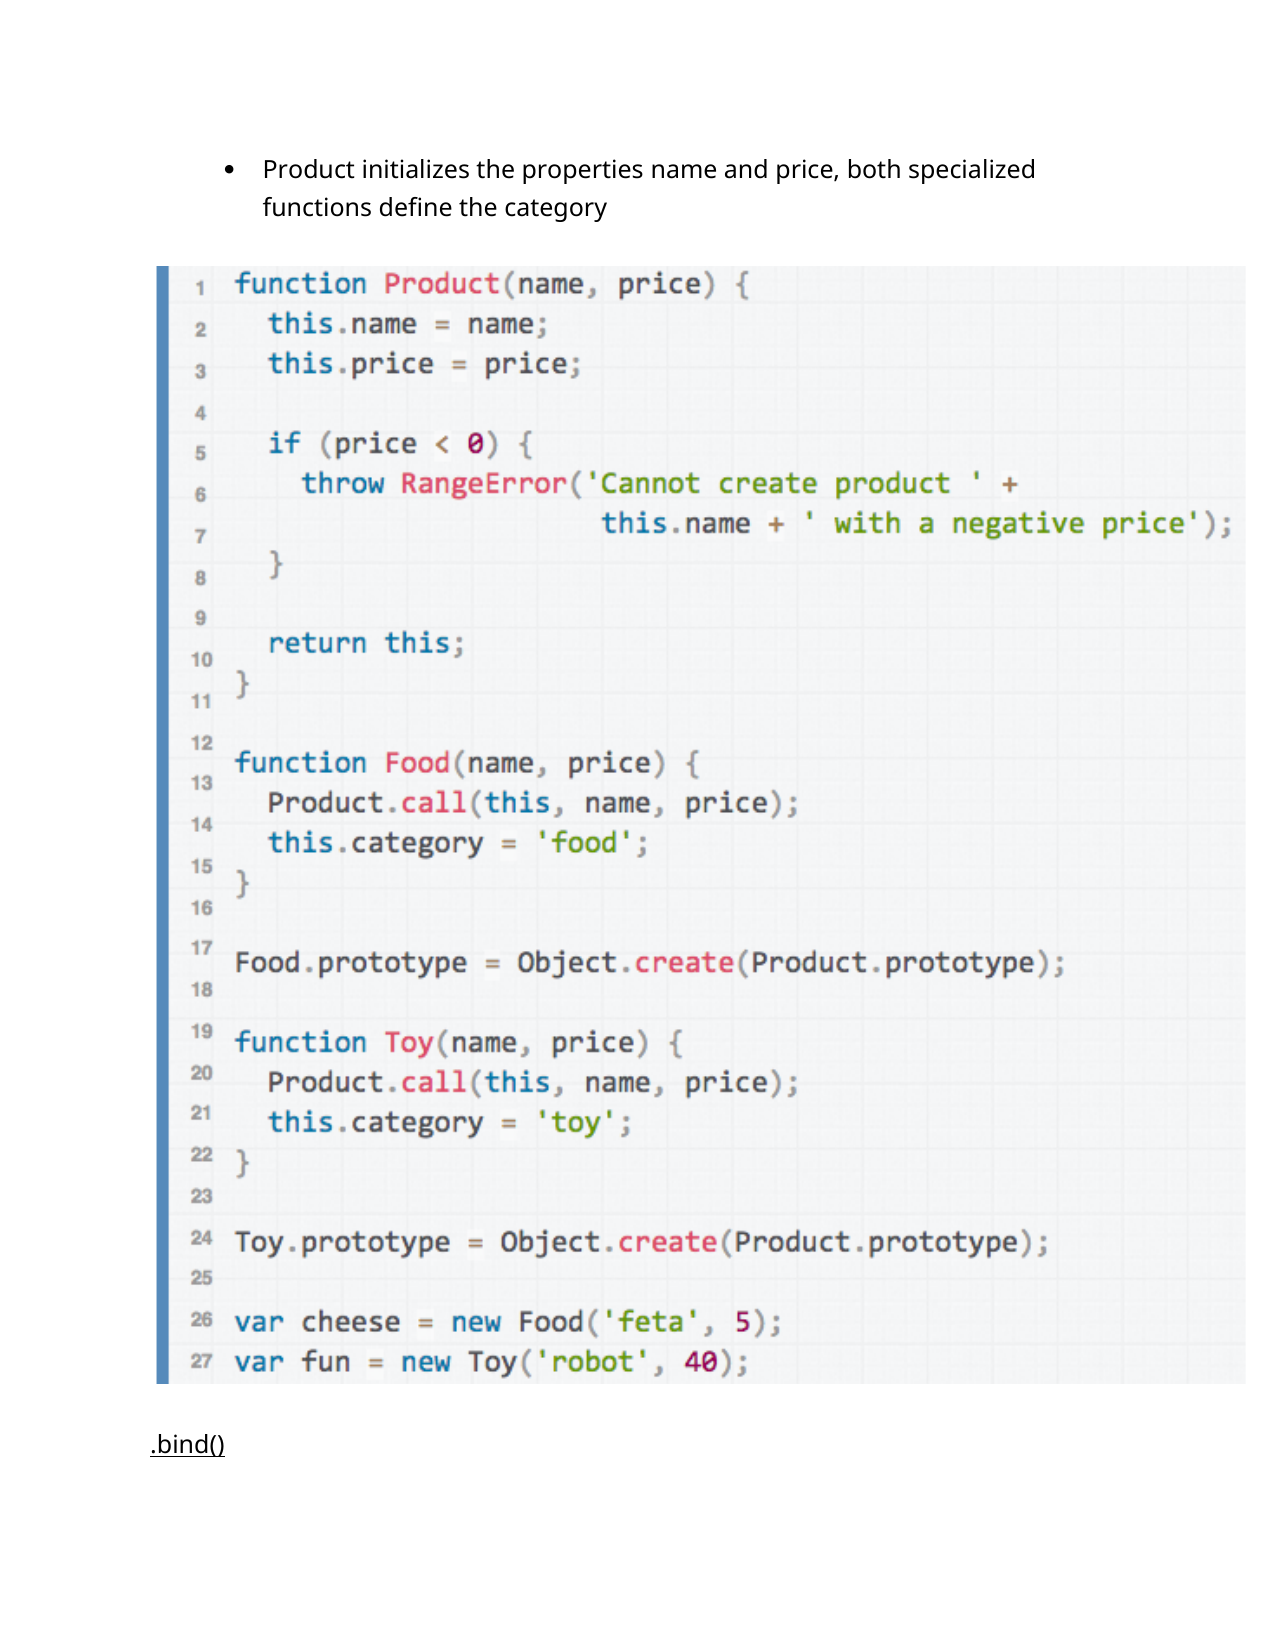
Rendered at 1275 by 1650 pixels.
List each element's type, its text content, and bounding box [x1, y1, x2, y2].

list .bind() [150, 1425, 1125, 1462]
list Product initializes the properties name and price, both specialized functions define the category [225, 150, 1125, 225]
picture [150, 266, 1246, 1384]
